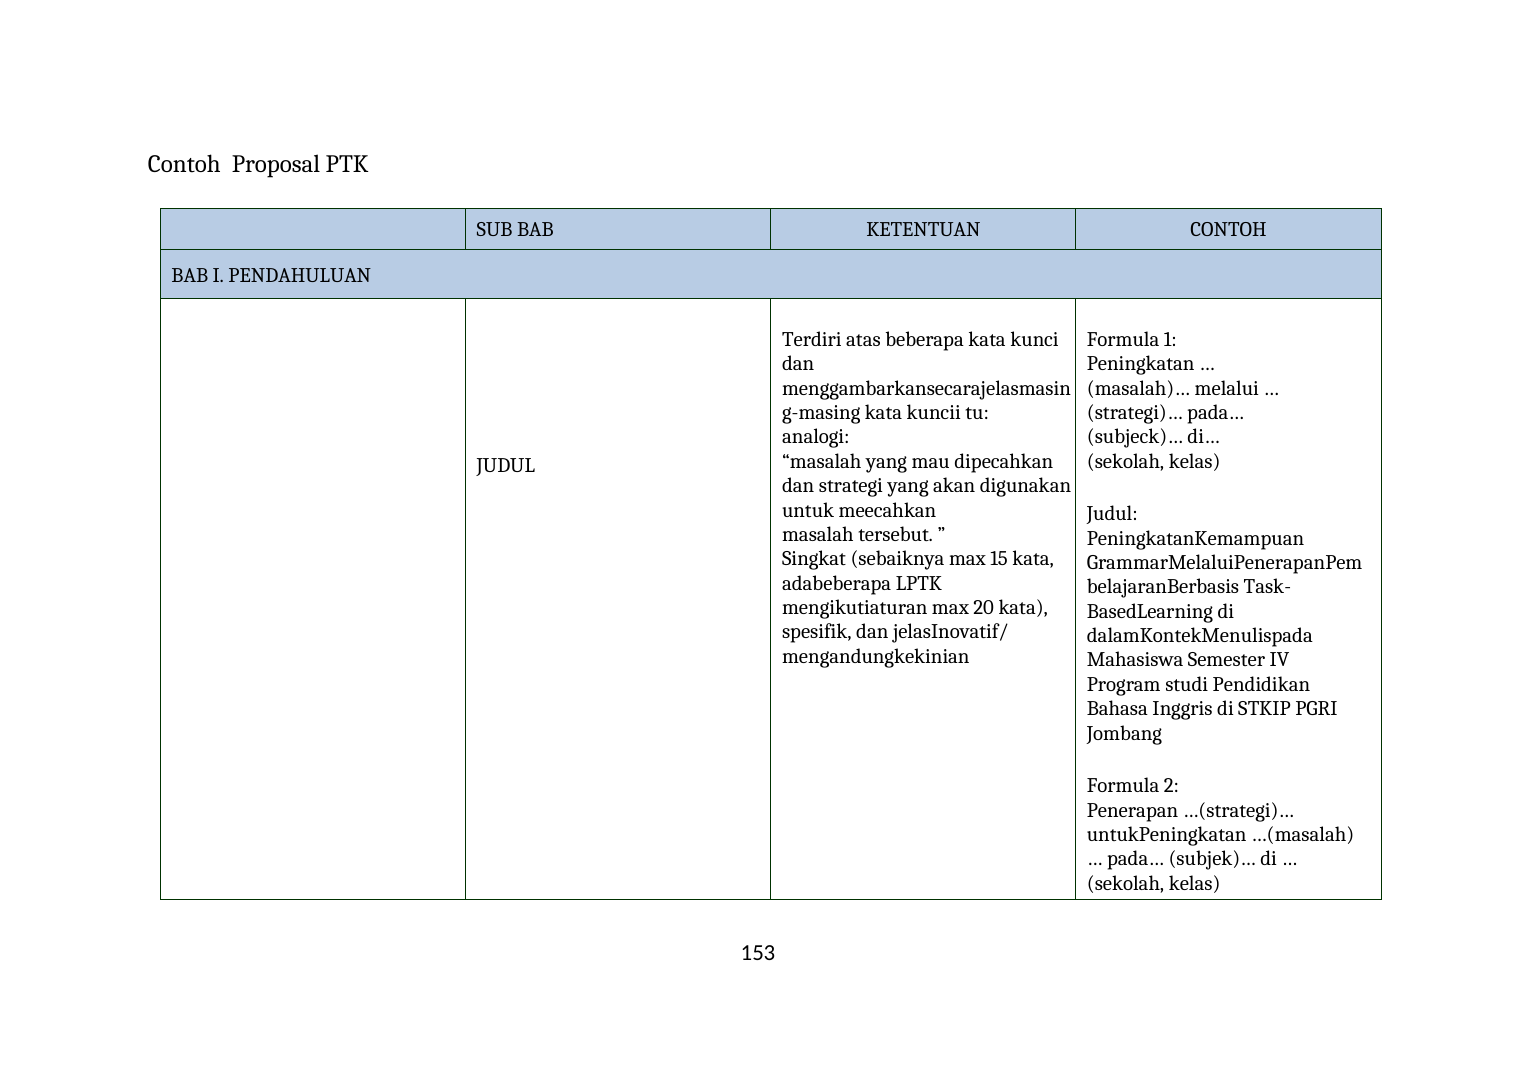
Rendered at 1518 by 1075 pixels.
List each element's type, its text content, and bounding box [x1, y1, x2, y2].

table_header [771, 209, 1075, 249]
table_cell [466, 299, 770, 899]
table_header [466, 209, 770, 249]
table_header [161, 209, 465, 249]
text 153 [148, 942, 1368, 965]
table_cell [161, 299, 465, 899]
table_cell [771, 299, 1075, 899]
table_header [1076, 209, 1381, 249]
text Contoh Proposal PTK [148, 152, 1368, 177]
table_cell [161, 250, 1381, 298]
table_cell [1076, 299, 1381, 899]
